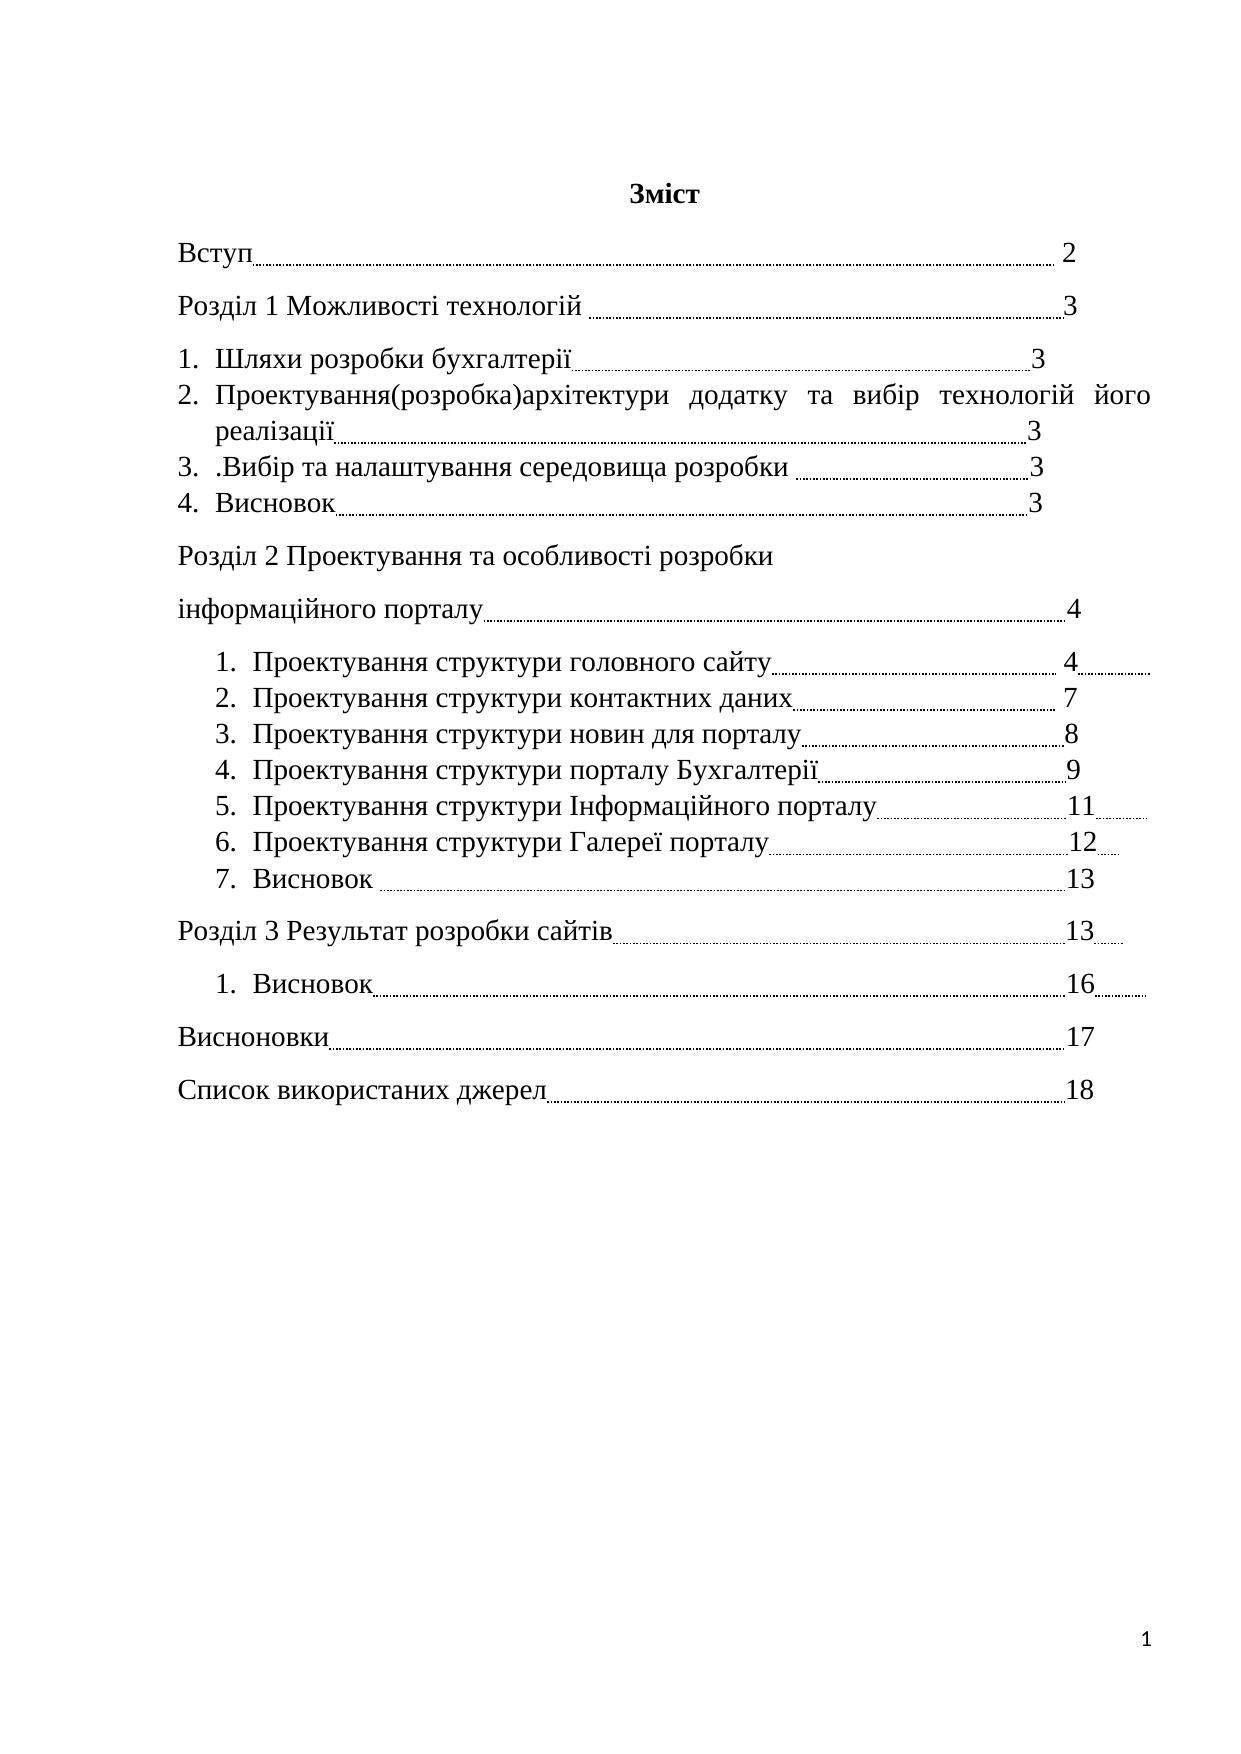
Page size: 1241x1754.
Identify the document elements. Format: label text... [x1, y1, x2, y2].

text Вступ 2 [177, 235, 1152, 269]
list Проектування структури Інформаційного порталу 11 [215, 788, 1152, 822]
list Проектування структури порталу Бухгалтерії 9 [215, 752, 1152, 786]
text Список використаних джерел 18 [177, 1072, 1152, 1106]
list Шляхи розробки бухгалтерії 3 [177, 341, 1152, 374]
list .Вибір та налаштування середовища розробки 3 [177, 449, 1152, 483]
list Висновок 13 [215, 861, 1152, 894]
text інформаційного порталу 4 [177, 591, 1152, 624]
list Проектування структури контактних даних 7 [215, 680, 1152, 713]
list Проектування(розробка)архітектури додатку та вибір технологій його реалізації 3 [177, 377, 1152, 447]
list Висновок 3 [177, 485, 1152, 519]
list Проектування структури Галереї порталу 12 [215, 824, 1152, 858]
list Висновок 16 [215, 966, 1152, 1000]
text Розділ 2 Проектування та особливості розробки [177, 538, 1152, 572]
text Розділ 1 Можливості технологій 3 [177, 288, 1152, 322]
list Проектування структури новин для порталу 8 [215, 716, 1152, 750]
text Зміст [177, 177, 1152, 210]
list Проектування структури головного сайту 4 [215, 644, 1152, 677]
text Висноновки 17 [177, 1019, 1152, 1053]
text Розділ 3 Результат розробки сайтів 13 [177, 913, 1152, 947]
